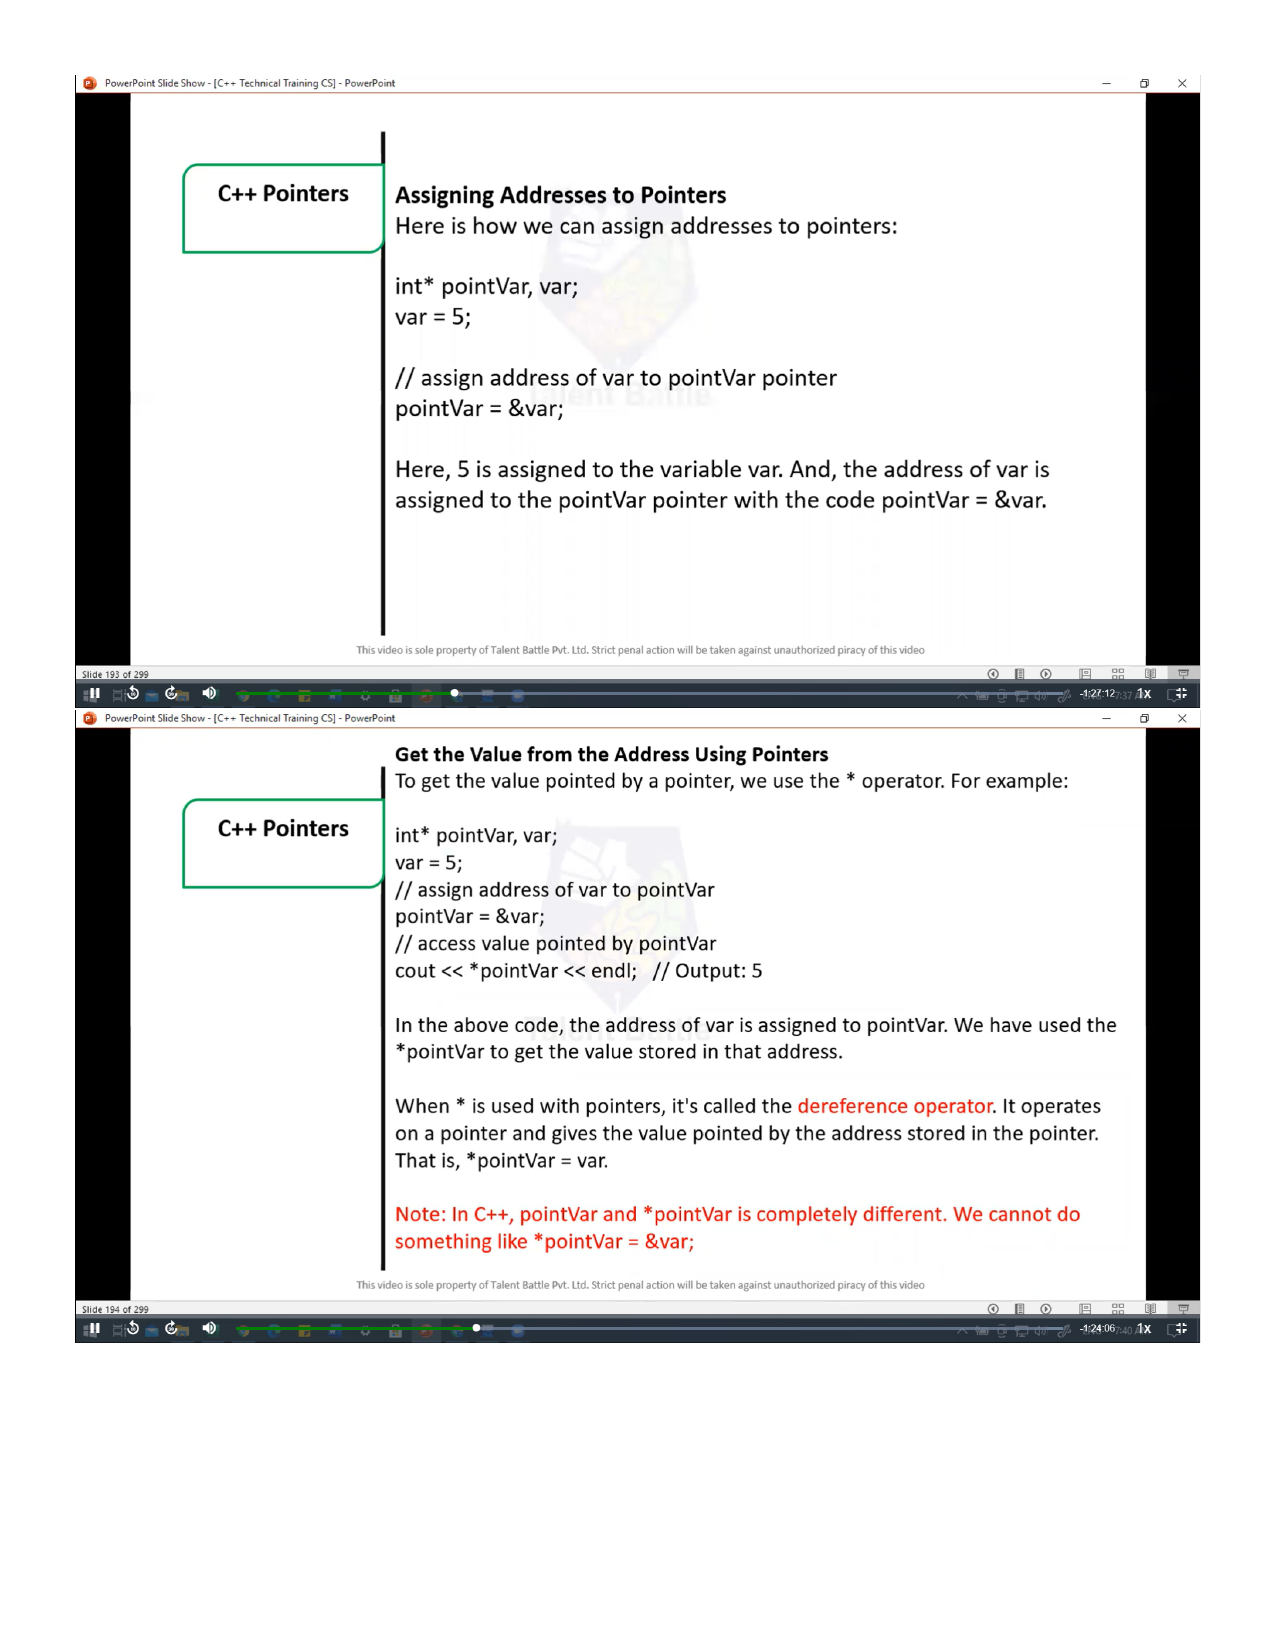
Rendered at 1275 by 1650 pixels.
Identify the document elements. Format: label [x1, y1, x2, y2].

picture [75, 75, 1200, 708]
picture [75, 710, 1200, 1343]
